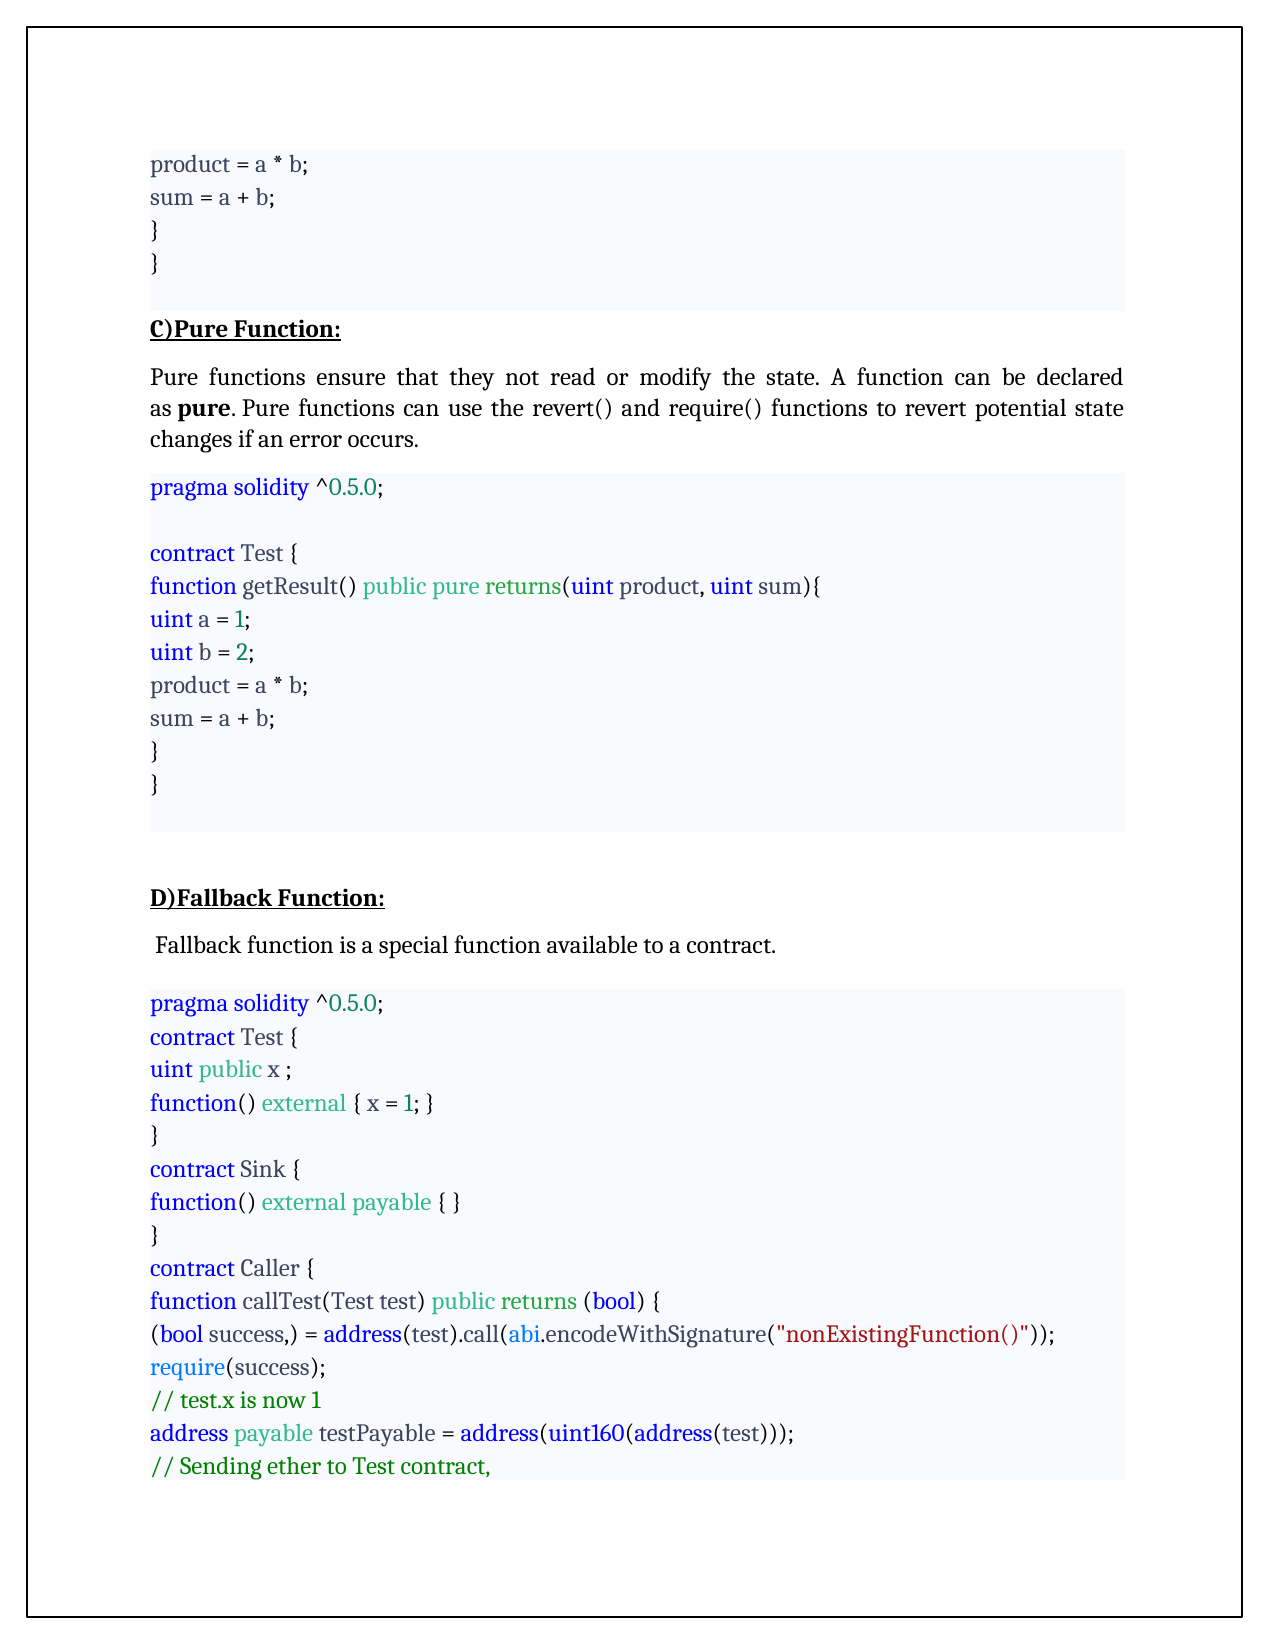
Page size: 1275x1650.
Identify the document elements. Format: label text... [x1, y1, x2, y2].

text uint public x ; [150, 1055, 1125, 1084]
text function() external { x = 1; } [150, 1088, 1125, 1117]
text } [150, 737, 1125, 766]
text address payable testPayable = address(uint160(address(test))); [150, 1419, 1125, 1447]
text uint a = 1; [150, 605, 1125, 633]
text } [150, 249, 1125, 278]
text } [150, 1221, 1125, 1249]
text Fallback function is a special function available to a contract. [155, 931, 1120, 960]
text C)Pure Function: [150, 315, 1125, 344]
text sum = a + b; [150, 704, 1125, 732]
text product = a * b; [150, 150, 1125, 179]
text } [150, 770, 1125, 798]
text contract Test { [150, 539, 1125, 567]
text product = a * b; [150, 671, 1125, 699]
text contract Caller { [150, 1253, 1125, 1282]
text function() external payable { } [150, 1187, 1125, 1216]
text contract Test { [150, 1022, 1125, 1051]
text function getResult() public pure returns(uint product, uint sum){ [150, 572, 1125, 600]
text sum = a + b; [150, 183, 1125, 212]
text pragma solidity ^0.5.0; [150, 989, 1125, 1018]
text uint b = 2; [150, 638, 1125, 666]
text contract Sink { [150, 1154, 1125, 1183]
text (bool success,) = address(test).call(abi.encodeWithSignature("nonExistingFunction()")); [150, 1319, 1125, 1348]
text // Sending ether to Test contract, [150, 1452, 1125, 1480]
text pragma solidity ^0.5.0; [150, 473, 1125, 501]
text // test.x is now 1 [150, 1386, 1125, 1414]
text } [150, 216, 1125, 245]
text require(success); [150, 1353, 1125, 1381]
text Pure functions ensure that they not read or modify the state. A function can be declared as pure. Pure functions can use the revert() and require() functions to revert potential state changes if an error occurs. [150, 363, 1125, 454]
text } [150, 1121, 1125, 1150]
text D)Fallback Function: [150, 883, 1125, 912]
text function callTest(Test test) public returns (bool) { [150, 1287, 1125, 1315]
